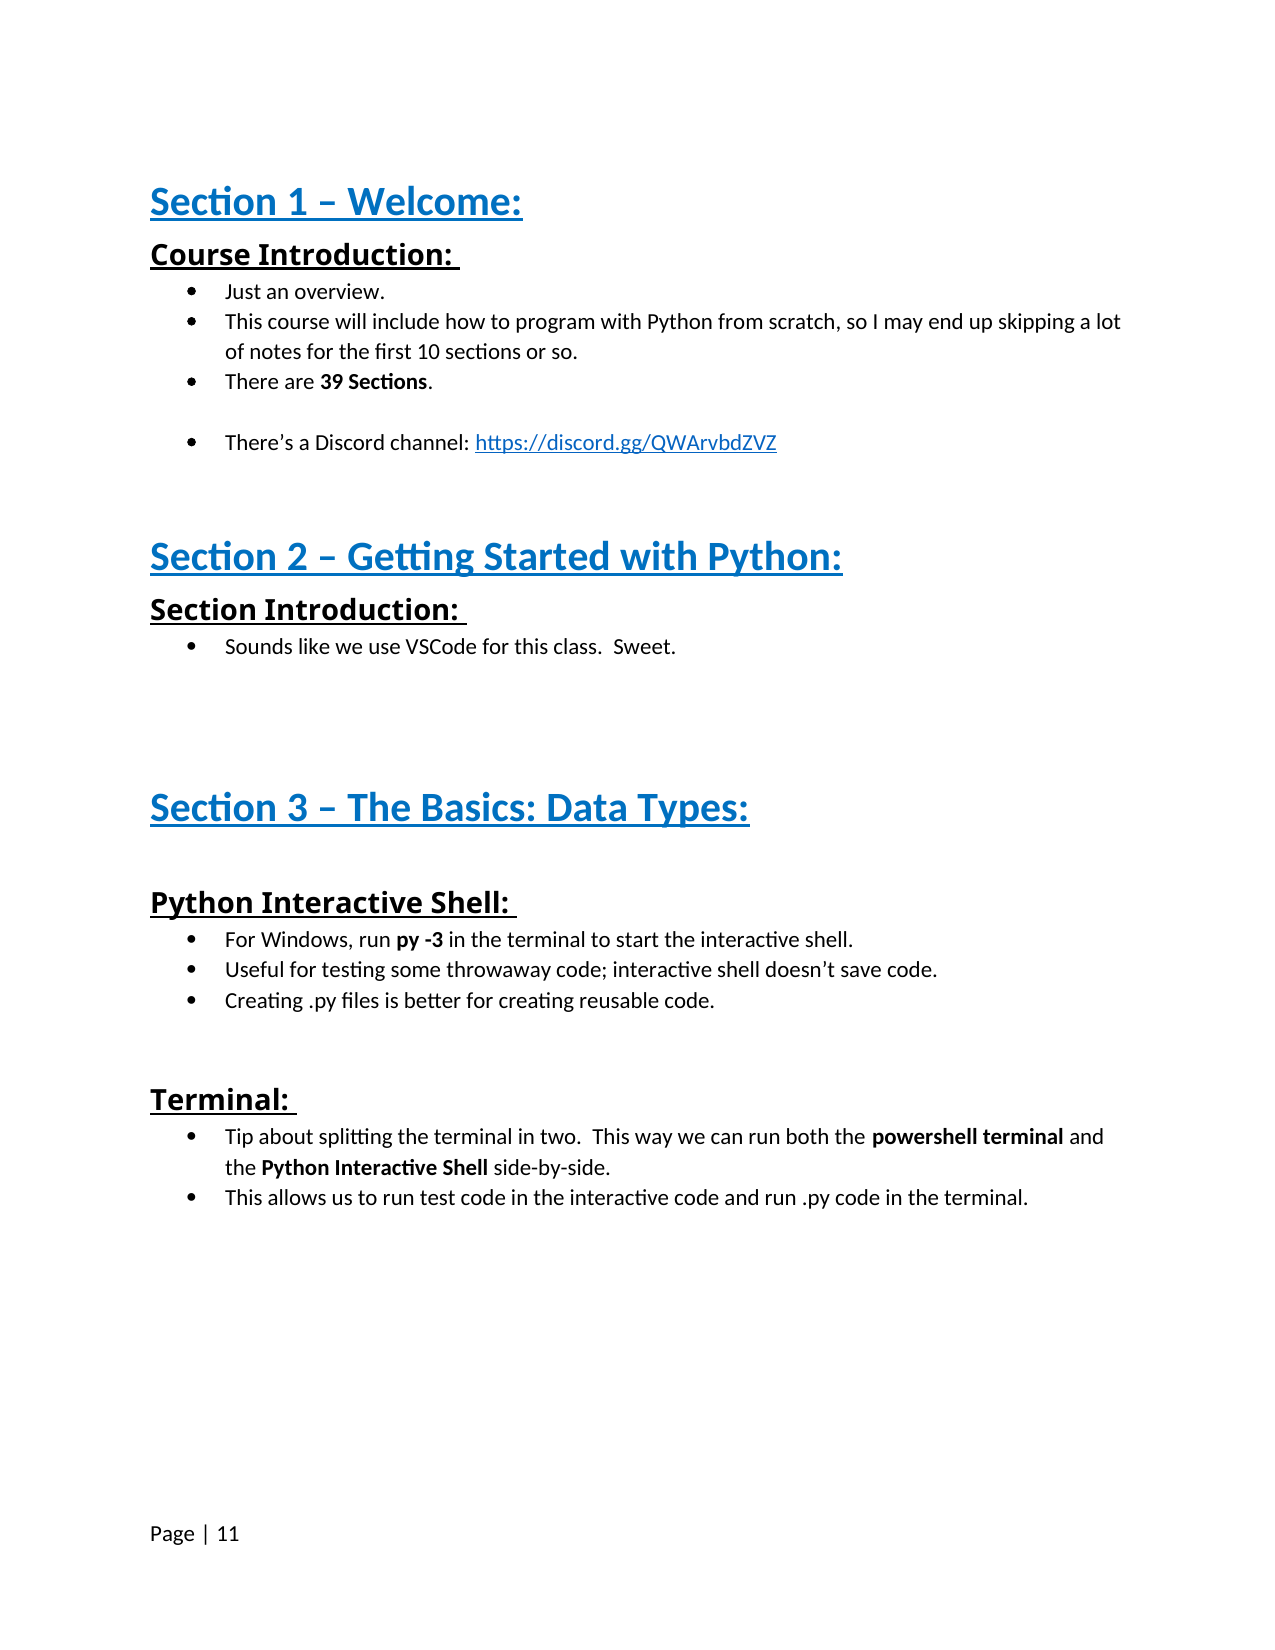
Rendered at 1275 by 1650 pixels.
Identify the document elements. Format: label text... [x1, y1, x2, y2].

subtitle Section 2 – Getting Started with Python: [150, 530, 1125, 581]
subtitle Section 1 – Welcome: [150, 175, 1125, 226]
list This allows us to run test code in the interactive code and run .py code in the terminal. [187, 1183, 1125, 1211]
list Just an overview. [187, 277, 1125, 305]
list Sounds like we use VSCode for this class. Sweet. [187, 632, 1125, 660]
list There’s a Discord channel: https://discord.gg/QWArvbdZVZ [187, 428, 1125, 456]
list This course will include how to program with Python from scratch, so I may end up skipping a lot of notes for the first 10 sections or so. [187, 307, 1125, 365]
list There are 39 Sections. [187, 367, 1125, 396]
list Useful for testing some throwaway code; interactive shell doesn’t save code. [187, 956, 1125, 984]
list Tip about splitting the terminal in two. This way we can run both the powershell terminal and the Python Interactive Shell side-by-side. [187, 1122, 1125, 1181]
subtitle Course Introduction: [150, 234, 1125, 274]
subtitle Section Introduction: [150, 589, 1125, 629]
list For Windows, run py -3 in the terminal to start the interactive shell. [187, 925, 1125, 953]
subtitle Terminal: [150, 1079, 1125, 1119]
subtitle Section 3 – The Basics: Data Types: [150, 781, 1125, 832]
subtitle Python Interactive Shell: [150, 883, 1125, 922]
list Creating .py files is better for creating reusable code. [187, 986, 1125, 1014]
